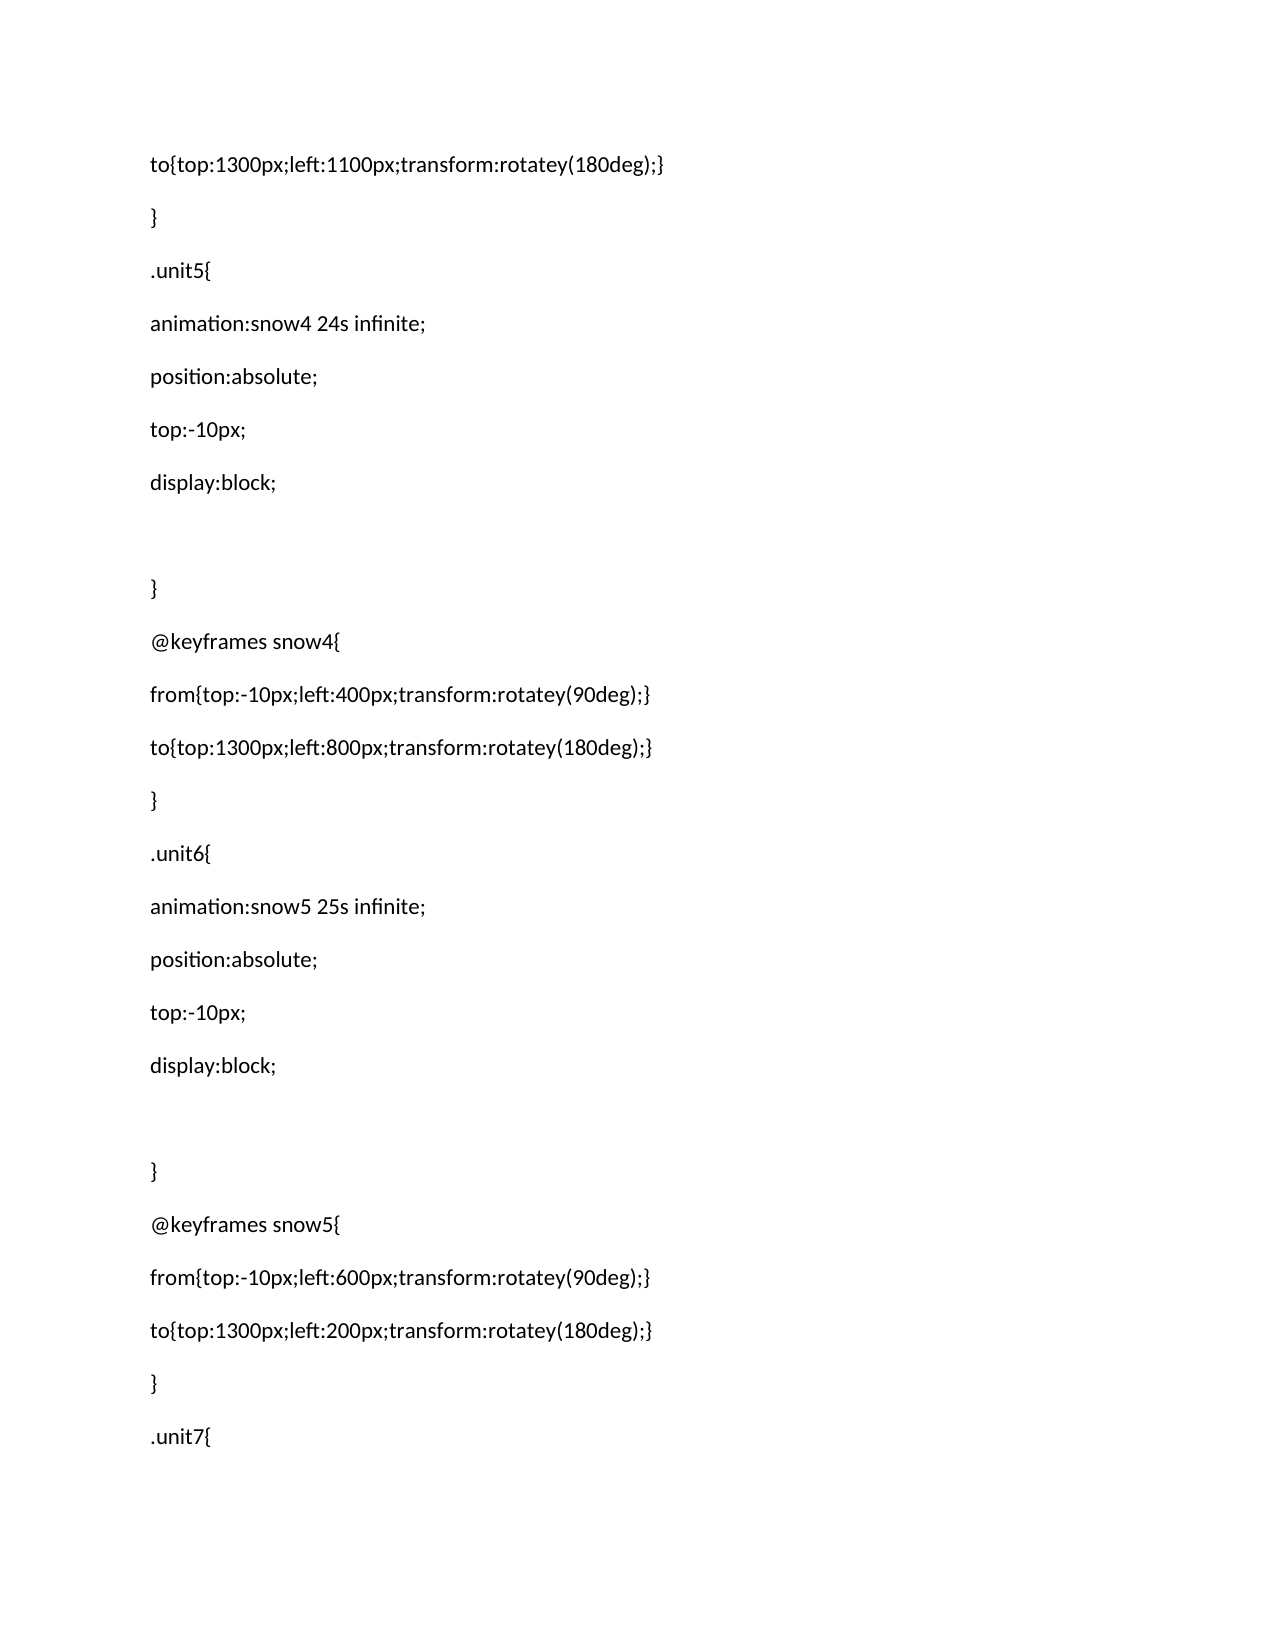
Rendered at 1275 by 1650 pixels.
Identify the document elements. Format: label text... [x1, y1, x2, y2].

text .unit5{ [150, 256, 1125, 284]
text display:block; [150, 468, 1125, 496]
text @keyframes snow4{ [150, 627, 1125, 655]
text to{top:1300px;left:1100px;transform:rotatey(180deg);} [150, 150, 1125, 178]
text position:absolute; [150, 362, 1125, 390]
text display:block; [150, 1051, 1125, 1079]
text } [150, 203, 1125, 231]
text } [150, 1157, 1125, 1185]
text animation:snow4 24s infinite; [150, 309, 1125, 337]
text } [150, 1369, 1125, 1397]
text @keyframes snow5{ [150, 1210, 1125, 1238]
text top:-10px; [150, 998, 1125, 1026]
text animation:snow5 25s infinite; [150, 892, 1125, 920]
text from{top:-10px;left:600px;transform:rotatey(90deg);} [150, 1263, 1125, 1291]
text to{top:1300px;left:200px;transform:rotatey(180deg);} [150, 1316, 1125, 1344]
text } [150, 574, 1125, 602]
text top:-10px; [150, 415, 1125, 443]
text position:absolute; [150, 945, 1125, 973]
text .unit7{ [150, 1422, 1125, 1451]
text to{top:1300px;left:800px;transform:rotatey(180deg);} [150, 733, 1125, 761]
text .unit6{ [150, 839, 1125, 867]
text from{top:-10px;left:400px;transform:rotatey(90deg);} [150, 680, 1125, 708]
text } [150, 786, 1125, 814]
